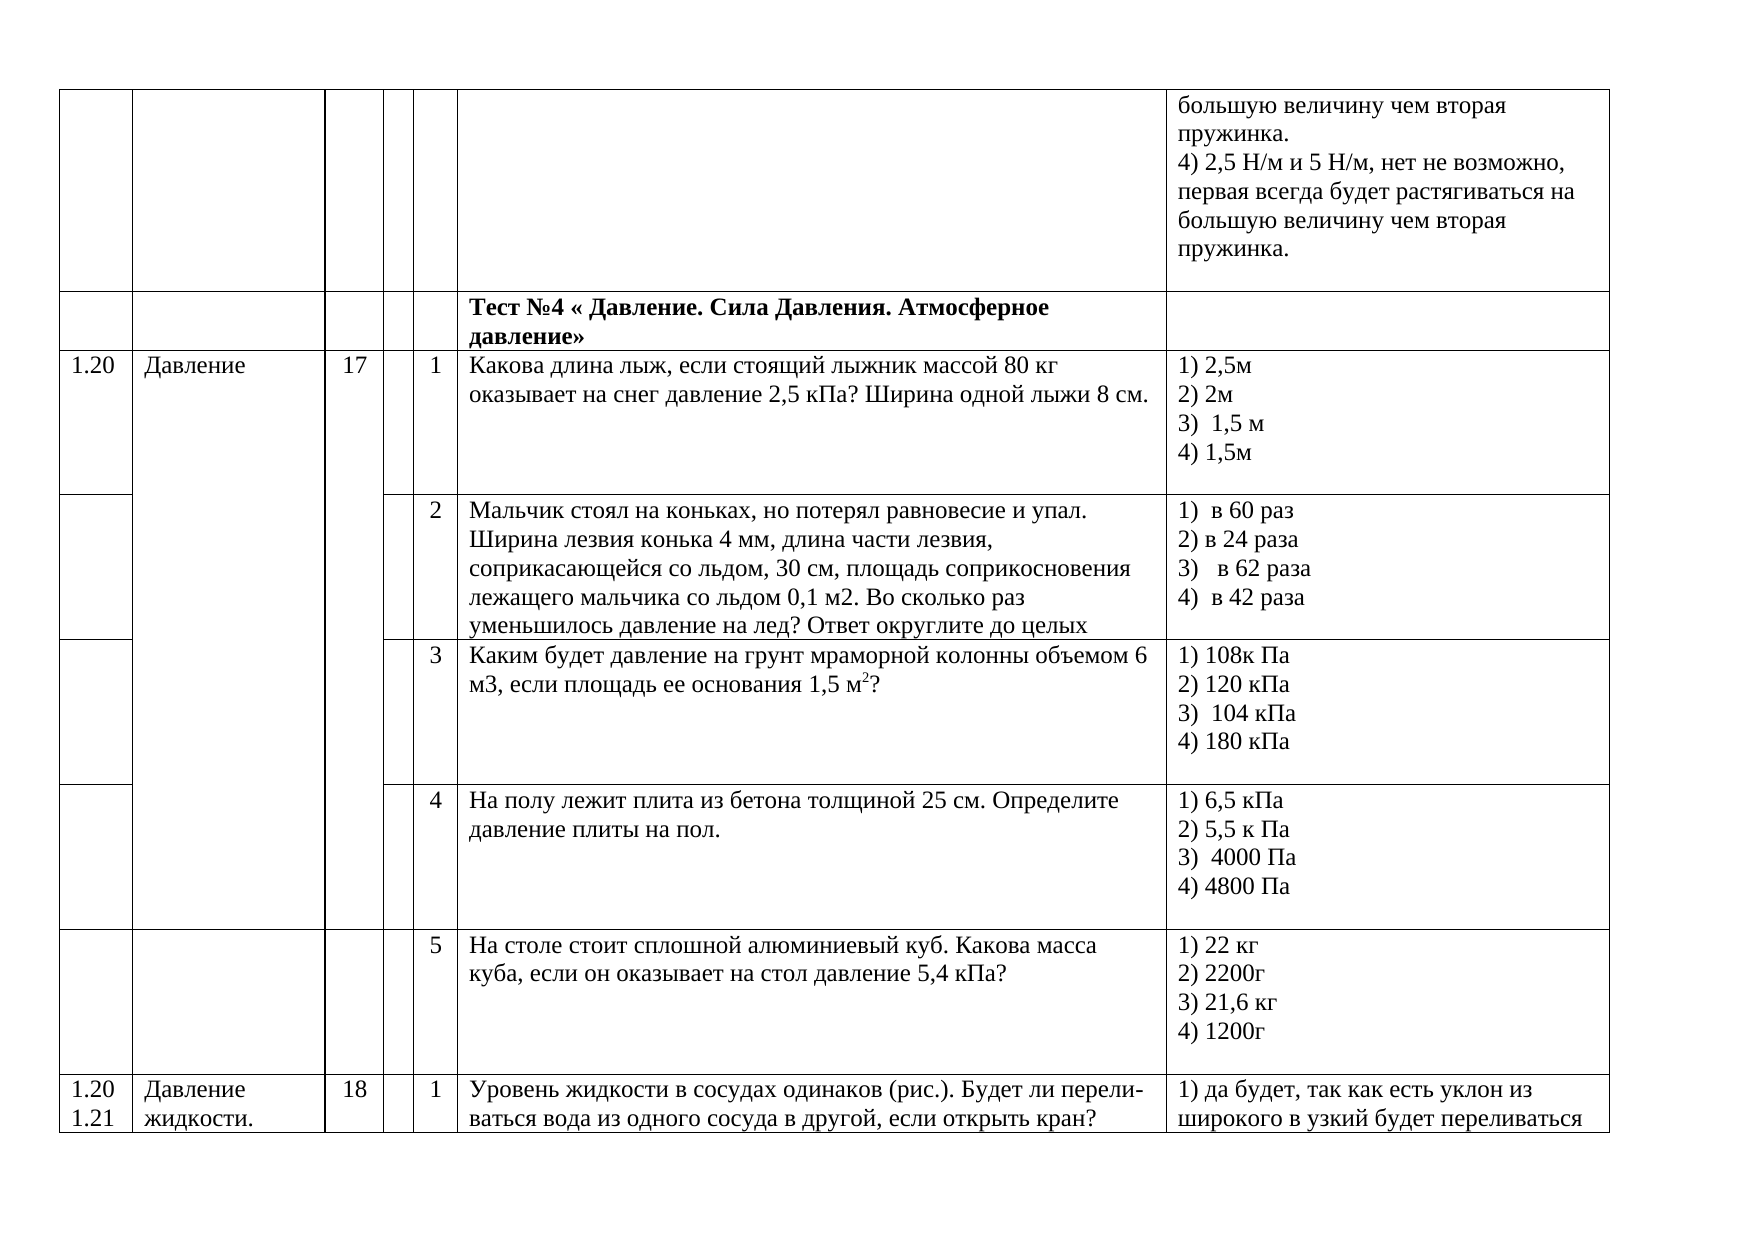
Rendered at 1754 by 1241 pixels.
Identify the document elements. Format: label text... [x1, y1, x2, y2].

table_cell 1 [414, 1075, 457, 1132]
table_cell [384, 351, 413, 494]
table_cell [326, 90, 383, 291]
table_cell 1 [414, 351, 457, 494]
table_cell [414, 292, 457, 349]
table_cell [384, 495, 413, 639]
table_cell [384, 785, 413, 929]
table_cell [60, 640, 132, 784]
table_cell Давление [133, 351, 324, 929]
table_cell 5 [414, 90, 457, 291]
table_cell 18 [326, 1075, 383, 1132]
table_cell 5 [414, 930, 457, 1073]
table_cell [384, 90, 413, 291]
table_cell [133, 90, 324, 291]
table_cell На столе стоит сплошной алюминиевый куб. Какова масса куба, если он оказывает на стол давление 5,4 кПа? [458, 930, 1166, 1073]
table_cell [458, 90, 1166, 291]
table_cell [1167, 90, 1609, 291]
table_cell [133, 292, 324, 349]
table_cell На полу лежит плита из бетона толщиной 25 см. Определите давление плиты на пол. [458, 785, 1166, 929]
table_cell 1) в 60 раз 2) в 24 раза 3) в 62 раза 4) в 42 раза [1167, 495, 1609, 639]
table_cell [60, 90, 132, 291]
table_cell 1.20 [60, 351, 132, 494]
table_cell Каким будет давление на грунт мраморной колонны объемом 6 м3, если площадь ее основания 1,5 м2? [458, 640, 1166, 784]
table_cell [384, 930, 413, 1073]
table_cell [60, 292, 132, 349]
table_cell 17 [326, 351, 383, 929]
table_cell Мальчик стоял на коньках, но потерял равновесие и упал. Ширина лезвия конька 4 мм, длина части лезвия, соприкасающейся со льдом, 30 см, площадь соприкосновения лежащего мальчика со льдом 0,1 м2. Во сколько раз уменьшилось давление на лед? Ответ округлите до целых [458, 495, 1166, 639]
table_cell Какова длина лыж, если стоящий лыжник массой 80 кг оказывает на снег давление 2,5 кПа? Ширина одной лыжи 8 см. [458, 351, 1166, 494]
table_cell 1) 6,5 кПа 2) 5,5 к Па 3) 4000 Па 4) 4800 Па [1167, 785, 1609, 929]
table_cell 2 [414, 495, 457, 639]
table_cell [133, 1075, 324, 1132]
table_cell [384, 1075, 413, 1132]
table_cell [458, 1075, 1166, 1132]
table_cell [326, 930, 383, 1073]
table_cell Тест №4 « Давление. Сила Давления. Атмосферное давление» [458, 292, 1166, 349]
table_cell [60, 930, 132, 1073]
table_cell 4 [414, 785, 457, 929]
table_cell [326, 292, 383, 349]
table_cell 1.20 1.21 [60, 1075, 132, 1132]
table_cell [384, 640, 413, 784]
table_cell [133, 930, 324, 1073]
table_cell [1167, 292, 1609, 349]
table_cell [1167, 1075, 1609, 1132]
table_cell 3 [414, 640, 457, 784]
table_cell [60, 785, 132, 929]
table_cell 1) 108к Па 2) 120 кПа 3) 104 кПа 4) 180 кПа [1167, 640, 1609, 784]
table_cell 1) 2,5м 2) 2м 3) 1,5 м 4) 1,5м [1167, 351, 1609, 494]
table_cell [384, 292, 413, 349]
table_cell 1) 22 кг 2) 2200г 3) 21,6 кг 4) 1200г [1167, 930, 1609, 1073]
table_cell [60, 495, 132, 639]
